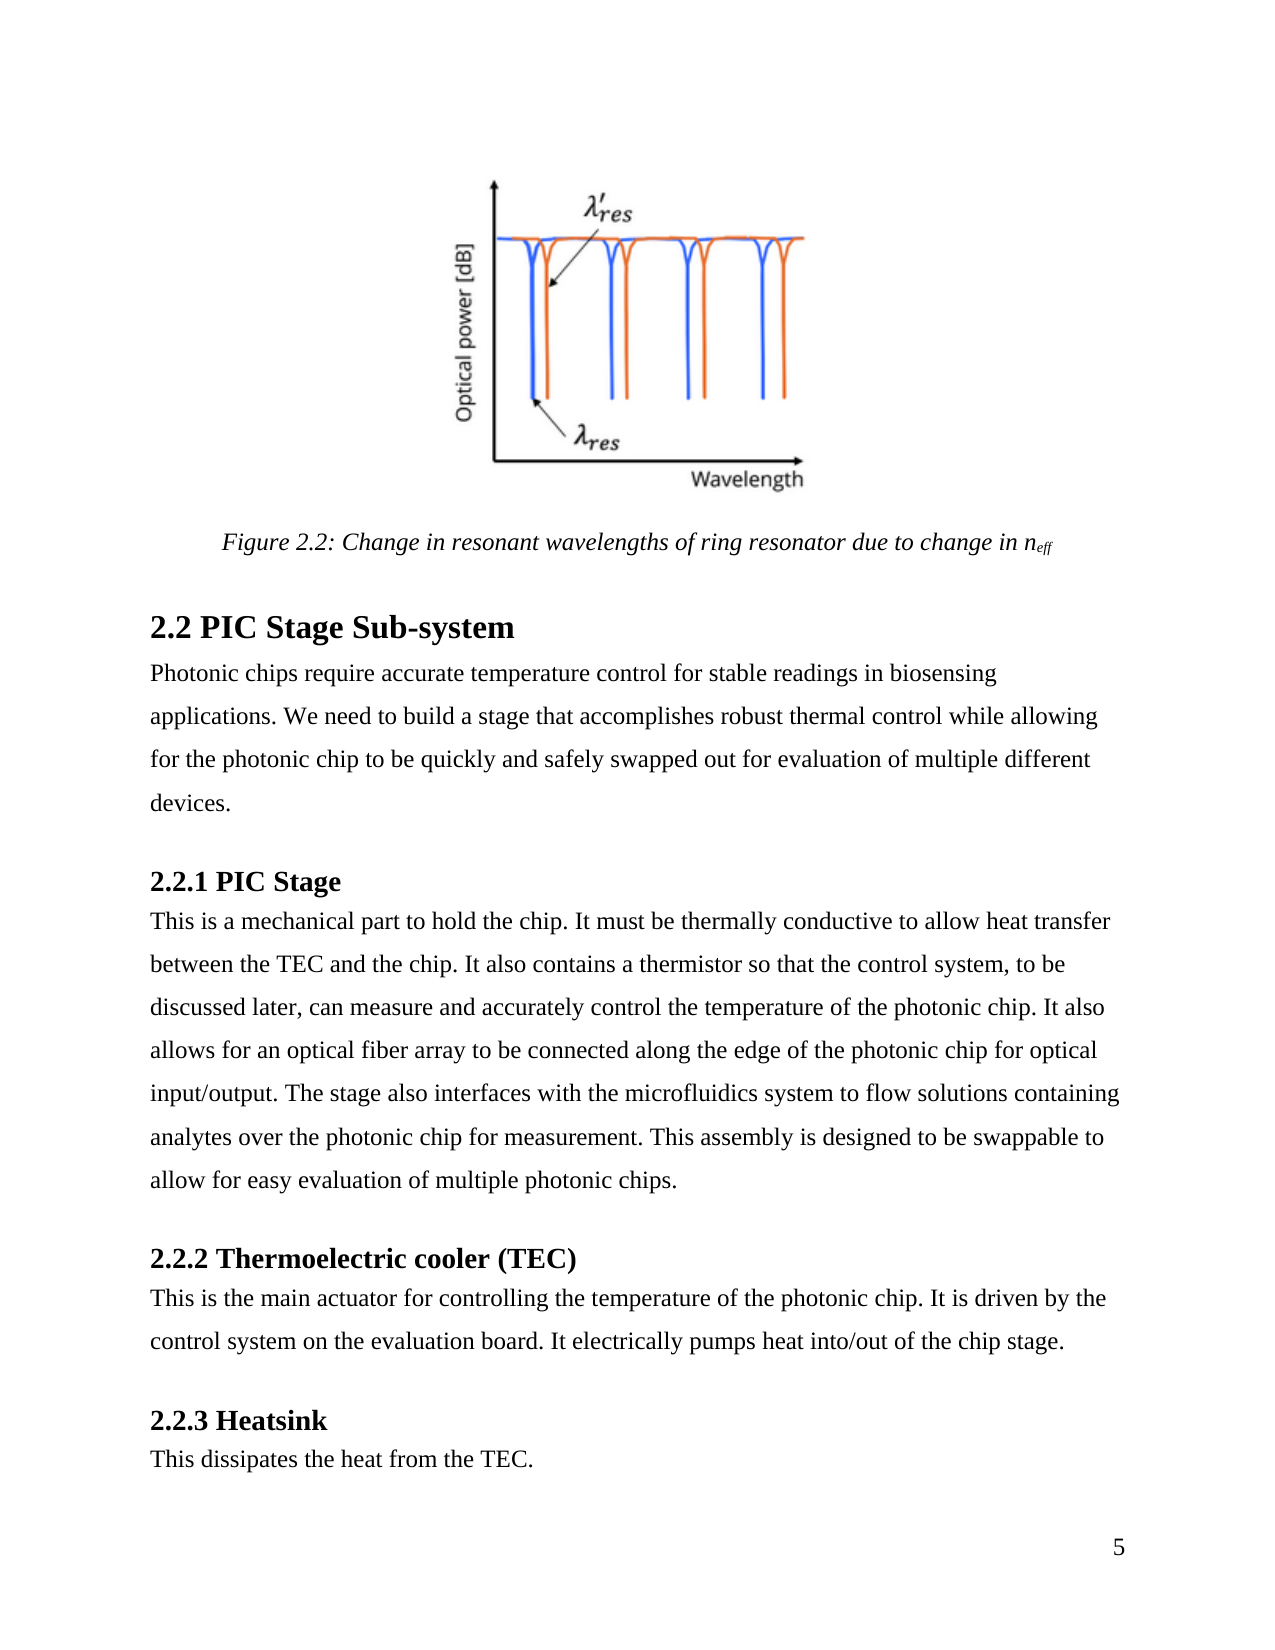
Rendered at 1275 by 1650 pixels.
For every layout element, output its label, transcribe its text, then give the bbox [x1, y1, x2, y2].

text This is the main actuator for controlling the temperature of the photonic chip. It is driven by the control system on the evaluation board. It electrically pumps heat into/out of the chip stage. [150, 1283, 1125, 1355]
subtitle 2.2.1 PIC Stage [150, 864, 1125, 898]
text This dissipates the heat from the TEC. [150, 1444, 1125, 1473]
subtitle 2.2.2 Thermoelectric cooler (TEC) [150, 1241, 1125, 1275]
subtitle 2.2 PIC Stage Sub-system [150, 607, 1125, 646]
subtitle 2.2.3 Heatsink [150, 1403, 1125, 1436]
text This is a mechanical part to hold the chip. It must be thermally conductive to allow heat transfer between the TEC and the chip. It also contains a thermistor so that the control system, to be discussed later, can measure and accurately control the temperature of the photonic chip. It also allows for an optical fiber array to be connected along the edge of the photonic chip for optical input/output. The stage also interfaces with the microfluidics system to flow solutions containing analytes over the photonic chip for measurement. This assembly is designed to be swappable to allow for easy evaluation of multiple photonic chips. [150, 906, 1125, 1193]
picture [408, 150, 867, 513]
text Figure 2.2: Change in resonant wavelengths of ring resonator due to change in neff [150, 527, 1125, 556]
text Photonic chips require accurate temperature control for stable readings in biosensing applications. We need to build a stage that accomplishes robust thermal control while allowing for the photonic chip to be quickly and safely swapped out for evaluation of multiple different devices. [150, 658, 1125, 816]
